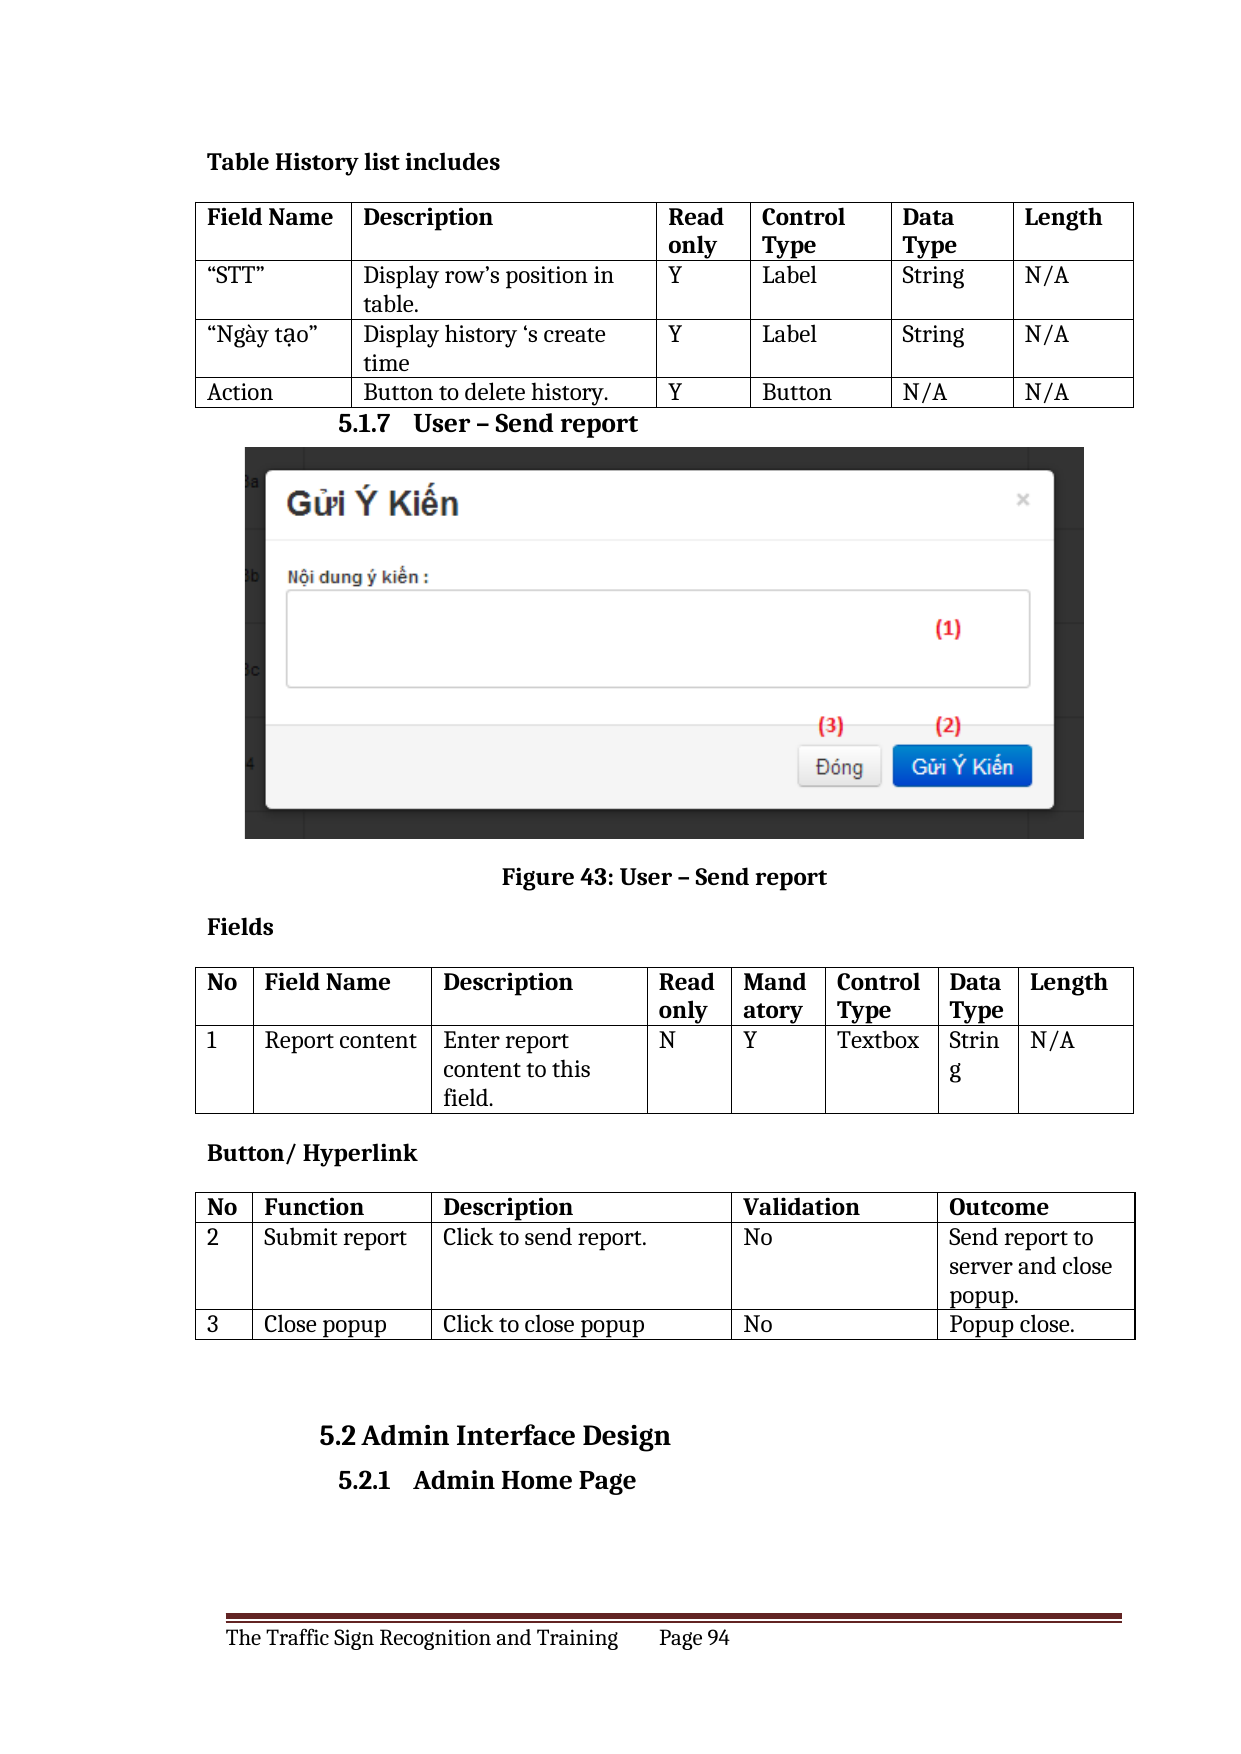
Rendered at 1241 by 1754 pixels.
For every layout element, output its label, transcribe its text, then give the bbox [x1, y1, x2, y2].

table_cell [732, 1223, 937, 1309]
table_cell Label [751, 261, 891, 319]
table_header Control Type [751, 203, 891, 260]
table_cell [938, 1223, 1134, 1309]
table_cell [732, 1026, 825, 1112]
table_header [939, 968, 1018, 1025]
table_header Read only [657, 203, 750, 260]
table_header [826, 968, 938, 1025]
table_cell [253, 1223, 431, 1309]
table_cell Display row’s position in table. [352, 261, 656, 319]
subtitle Admin Home Page [338, 1465, 1122, 1496]
table_header Length [1014, 203, 1133, 260]
table_cell Action [196, 378, 351, 407]
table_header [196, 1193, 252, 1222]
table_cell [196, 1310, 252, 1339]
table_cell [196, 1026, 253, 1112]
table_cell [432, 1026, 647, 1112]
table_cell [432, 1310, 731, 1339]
table_header No [196, 968, 253, 1025]
table_cell Y [657, 320, 750, 377]
table_header Field Name [196, 203, 351, 260]
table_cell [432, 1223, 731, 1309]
subtitle User – Send report [338, 408, 1122, 439]
text Fields [207, 913, 1122, 941]
picture [244, 447, 1084, 839]
subtitle Admin Interface Design [319, 1419, 1122, 1453]
table_cell String [892, 261, 1013, 319]
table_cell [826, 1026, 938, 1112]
table_cell Button to delete history. [352, 378, 656, 407]
text Figure 43: User – Send report [207, 863, 1122, 892]
table_header Description [432, 968, 647, 1025]
table_header Field Name [254, 968, 431, 1025]
table_cell “STT” [196, 261, 351, 319]
table_cell N/A [1014, 378, 1133, 407]
table_cell Button [751, 378, 891, 407]
table_header Data Type [892, 203, 1013, 260]
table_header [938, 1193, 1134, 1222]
table_cell N/A [1014, 261, 1133, 319]
table_cell Display history ‘s create time [352, 320, 656, 377]
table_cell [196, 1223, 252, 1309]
table_cell “Ngày tạo” [196, 320, 351, 377]
table_header Description [352, 203, 656, 260]
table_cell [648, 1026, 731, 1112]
table_cell String [892, 320, 1013, 377]
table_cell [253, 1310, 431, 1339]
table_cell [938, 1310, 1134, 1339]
table_cell Label [751, 320, 891, 377]
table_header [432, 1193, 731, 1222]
text Table History list includes [207, 148, 1122, 176]
table_cell Y [657, 378, 750, 407]
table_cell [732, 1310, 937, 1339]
table_cell N/A [892, 378, 1013, 407]
text Button/ Hyperlink [207, 1138, 1122, 1167]
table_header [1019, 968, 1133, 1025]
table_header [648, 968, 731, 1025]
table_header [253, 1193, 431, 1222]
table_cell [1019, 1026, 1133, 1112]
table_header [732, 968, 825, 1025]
table_cell N/A [1014, 320, 1133, 377]
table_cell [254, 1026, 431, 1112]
table_cell Y [657, 261, 750, 319]
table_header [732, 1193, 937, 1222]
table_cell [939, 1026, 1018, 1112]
